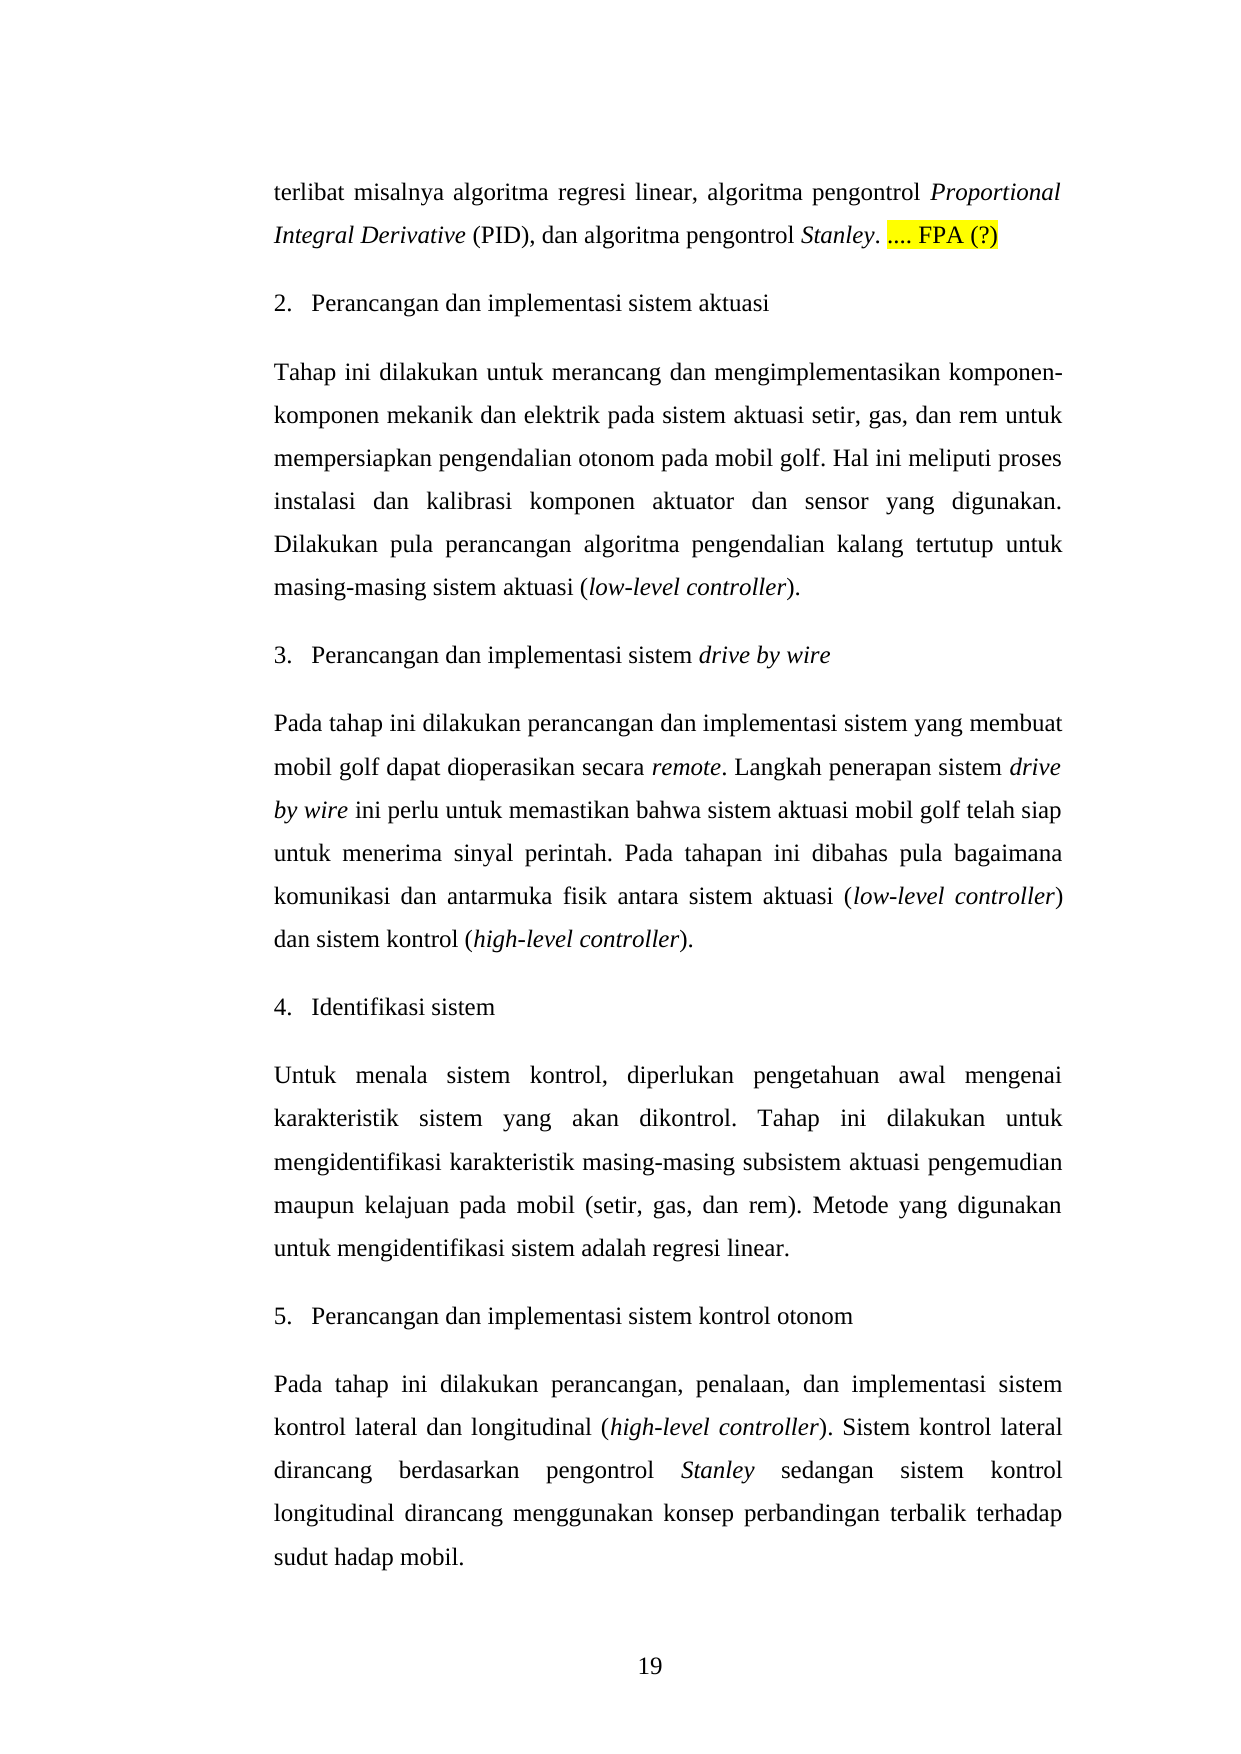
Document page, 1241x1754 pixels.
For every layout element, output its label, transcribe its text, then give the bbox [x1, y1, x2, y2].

text Pada tahap ini dilakukan perancangan dan implementasi sistem yang membuat mobil golf dapat dioperasikan secara remote. Langkah penerapan sistem drive by wire ini perlu untuk memastikan bahwa sistem aktuasi mobil golf telah siap untuk menerima sinyal perintah. Pada tahapan ini dibahas pula bagaimana komunikasi dan antarmuka fisik antara sistem aktuasi (low-level controller) dan sistem kontrol (high-level controller). [274, 708, 1063, 953]
text Tahap ini dilakukan untuk merancang dan mengimplementasikan komponen-komponen mekanik dan elektrik pada sistem aktuasi setir, gas, dan rem untuk mempersiapkan pengendalian otonom pada mobil golf. Hal ini meliputi proses instalasi dan kalibrasi komponen aktuator dan sensor yang digunakan. Dilakukan pula perancangan algoritma pengendalian kalang tertutup untuk masing-masing sistem aktuasi (low-level controller). [274, 357, 1063, 601]
list Perancangan dan implementasi sistem kontrol otonom [274, 1301, 1063, 1330]
list Perancangan dan implementasi sistem aktuasi [274, 288, 1063, 317]
text Pada tahap ini dilakukan perancangan, penalaan, dan implementasi sistem kontrol lateral dan longitudinal (high-level controller). Sistem kontrol lateral dirancang berdasarkan pengontrol Stanley sedangan sistem kontrol longitudinal dirancang menggunakan konsep perbandingan terbalik terhadap sudut hadap mobil. [274, 1369, 1063, 1570]
list Perancangan dan implementasi sistem drive by wire [274, 640, 1063, 669]
text Untuk menala sistem kontrol, diperlukan pengetahuan awal mengenai karakteristik sistem yang akan dikontrol. Tahap ini dilakukan untuk mengidentifikasi karakteristik masing-masing subsistem aktuasi pengemudian maupun kelajuan pada mobil (setir, gas, dan rem). Metode yang digunakan untuk mengidentifikasi sistem adalah regresi linear. [274, 1060, 1063, 1262]
list Identifikasi sistem [274, 992, 1063, 1021]
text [274, 177, 1063, 249]
